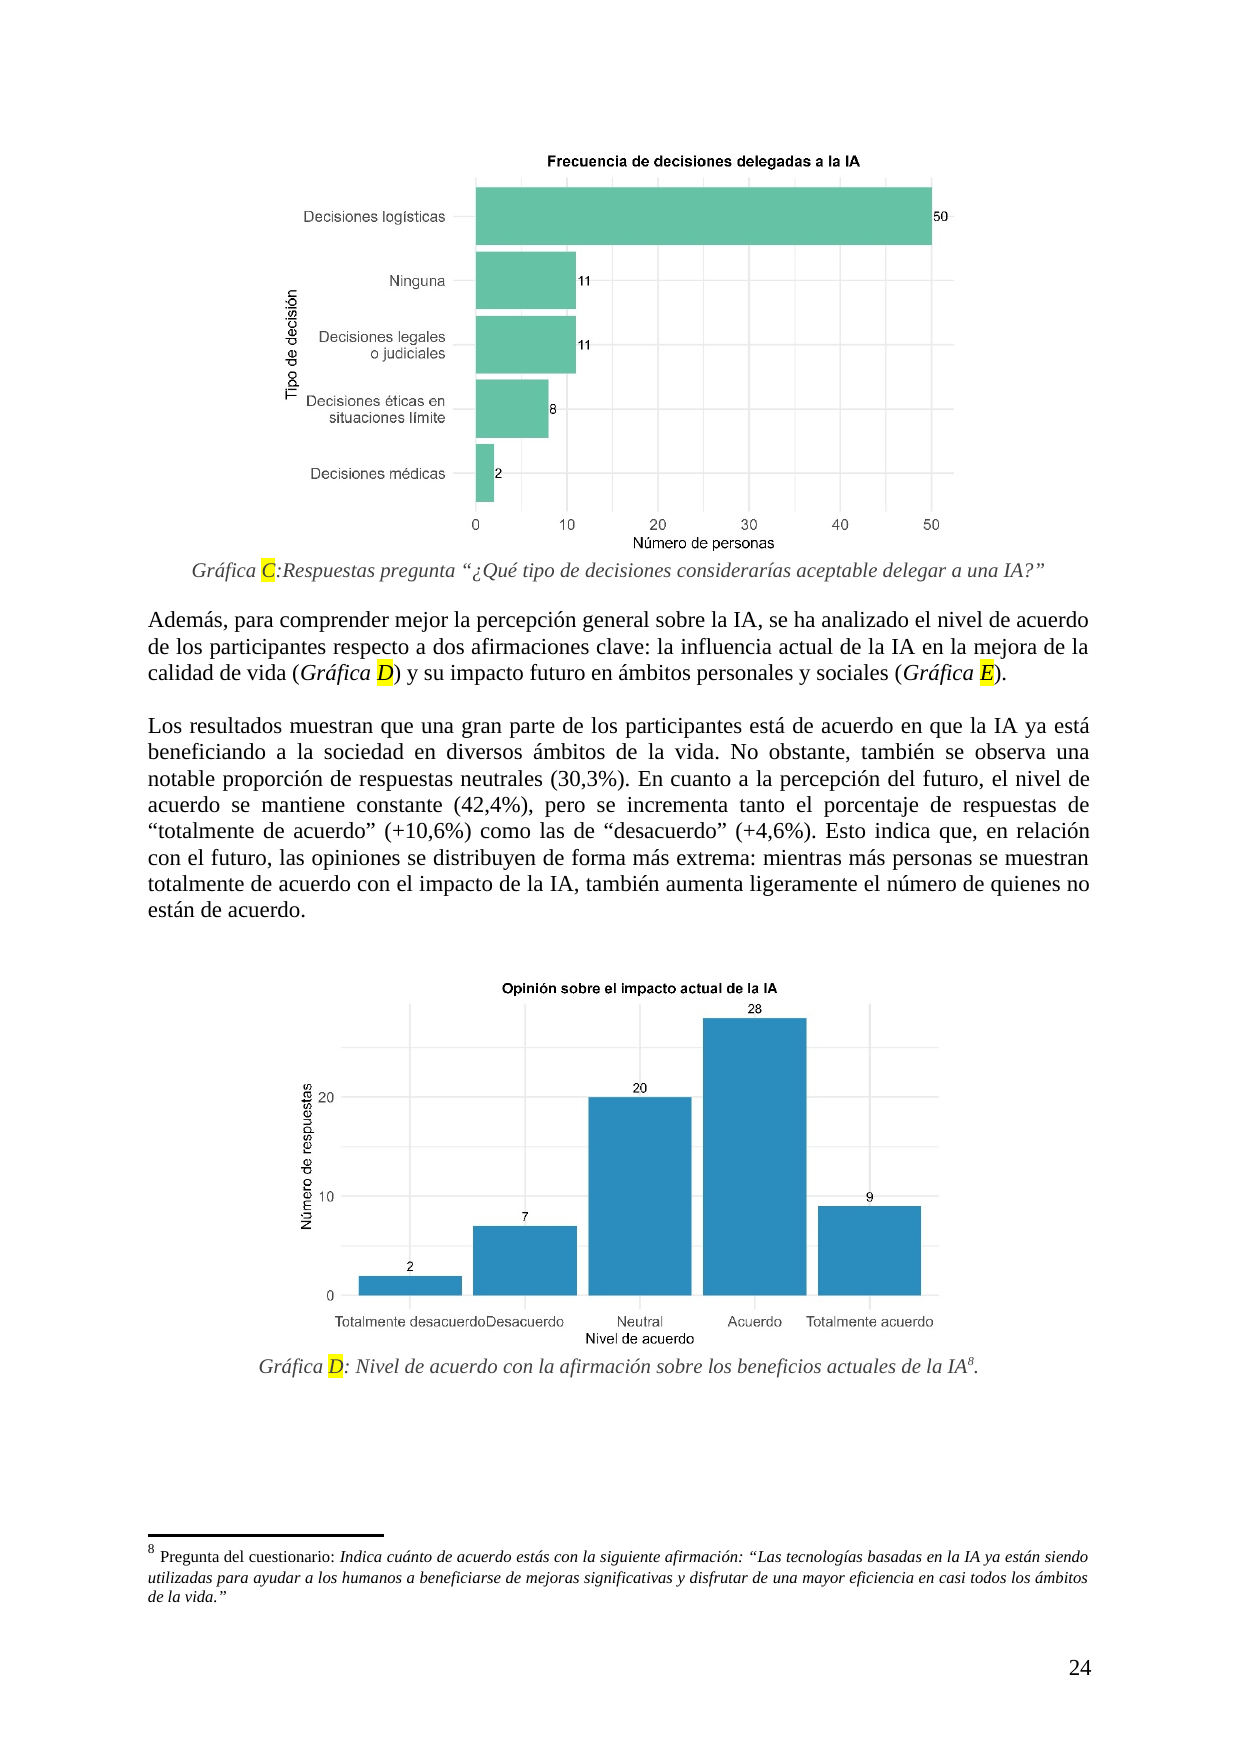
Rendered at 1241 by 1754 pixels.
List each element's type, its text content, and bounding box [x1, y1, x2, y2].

text Los resultados muestran que una gran parte de los participantes está de acuerdo en que la IA ya está beneficiando a la sociedad en diversos ámbitos de la vida. No obstante, también se observa una notable proporción de respuestas neutrales (30,3%). En cuanto a la percepción del futuro, el nivel de acuerdo se mantiene constante (42,4%), pero se incrementa tanto el porcentaje de respuestas de “totalmente de acuerdo” (+10,6%) como las de “desacuerdo” (+4,6%). Esto indica que, en relación con el futuro, las opiniones se distribuyen de forma más extrema: mientras más personas se muestran totalmente de acuerdo con el impacto de la IA, también aumenta ligeramente el número de quienes no están de acuerdo. [148, 712, 1091, 923]
picture [277, 147, 962, 559]
text Además, para comprender mejor la percepción general sobre la IA, se ha analizado el nivel de acuerdo de los participantes respecto a dos afirmaciones clave: la influencia actual de la IA en la mejora de la calidad de vida (Gráfica D) y su impacto futuro en ámbitos personales y sociales (Gráfica E). [148, 606, 1091, 686]
text Gráfica D: Nivel de acuerdo con la afirmación sobre los beneficios actuales de la IA. [343, 1354, 1091, 1378]
text Gráfica C:Respuestas pregunta “¿Qué tipo de decisiones considerarías aceptable delegar a una IA?” [275, 558, 1091, 582]
picture [293, 975, 946, 1354]
